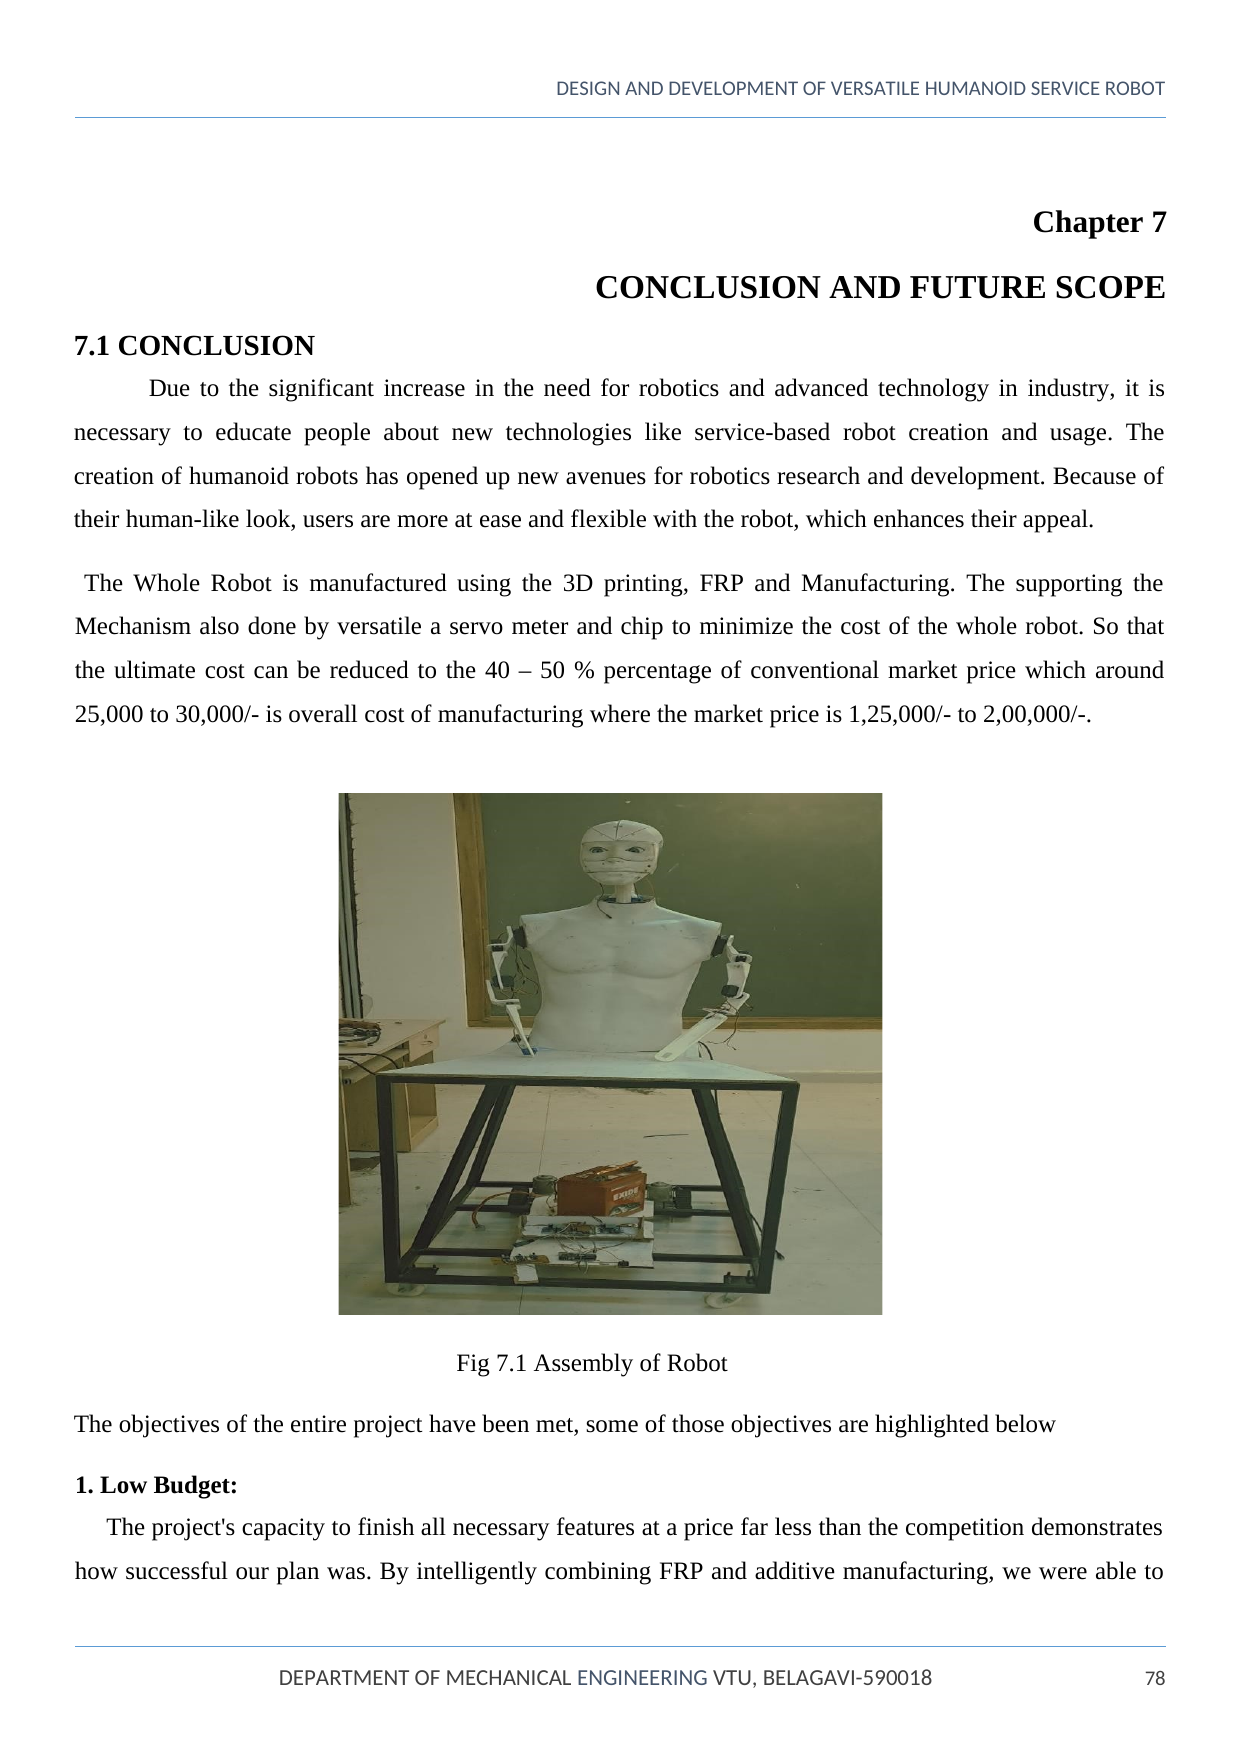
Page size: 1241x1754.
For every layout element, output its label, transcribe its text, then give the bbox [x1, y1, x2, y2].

subtitle 7.1 CONCLUSION [73, 328, 1121, 361]
list Low Budget: [75, 1470, 1158, 1498]
subtitle CONCLUSION AND FUTURE SCOPE [75, 267, 1166, 305]
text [73, 1512, 1166, 1584]
text The objectives of the entire project have been met, some of those objectives are highlighted below [73, 1409, 1166, 1438]
text The Whole Robot is manufactured using the 3D printing, FRP and Manufacturing. The supporting the Mechanism also done by versatile a servo meter and chip to minimize the cost of the whole robot. So that the ultimate cost can be reduced to the 40 – 50 % percentage of conventional market price which around 25,000 to 30,000/- is overall cost of manufacturing where the market price is 1,25,000/- to 2,00,000/-. [73, 568, 1166, 727]
text Chapter 7 [75, 203, 1167, 239]
picture [338, 793, 883, 1315]
text Fig 7.1 Assembly of Robot [75, 1348, 1166, 1377]
text Due to the significant increase in the need for robotics and advanced technology in industry, it is necessary to educate people about new technologies like service-based robot creation and usage. The creation of humanoid robots has opened up new avenues for robotics research and development. Because of their human-like look, users are more at ease and flexible with the robot, which enhances their appeal. [73, 373, 1166, 533]
